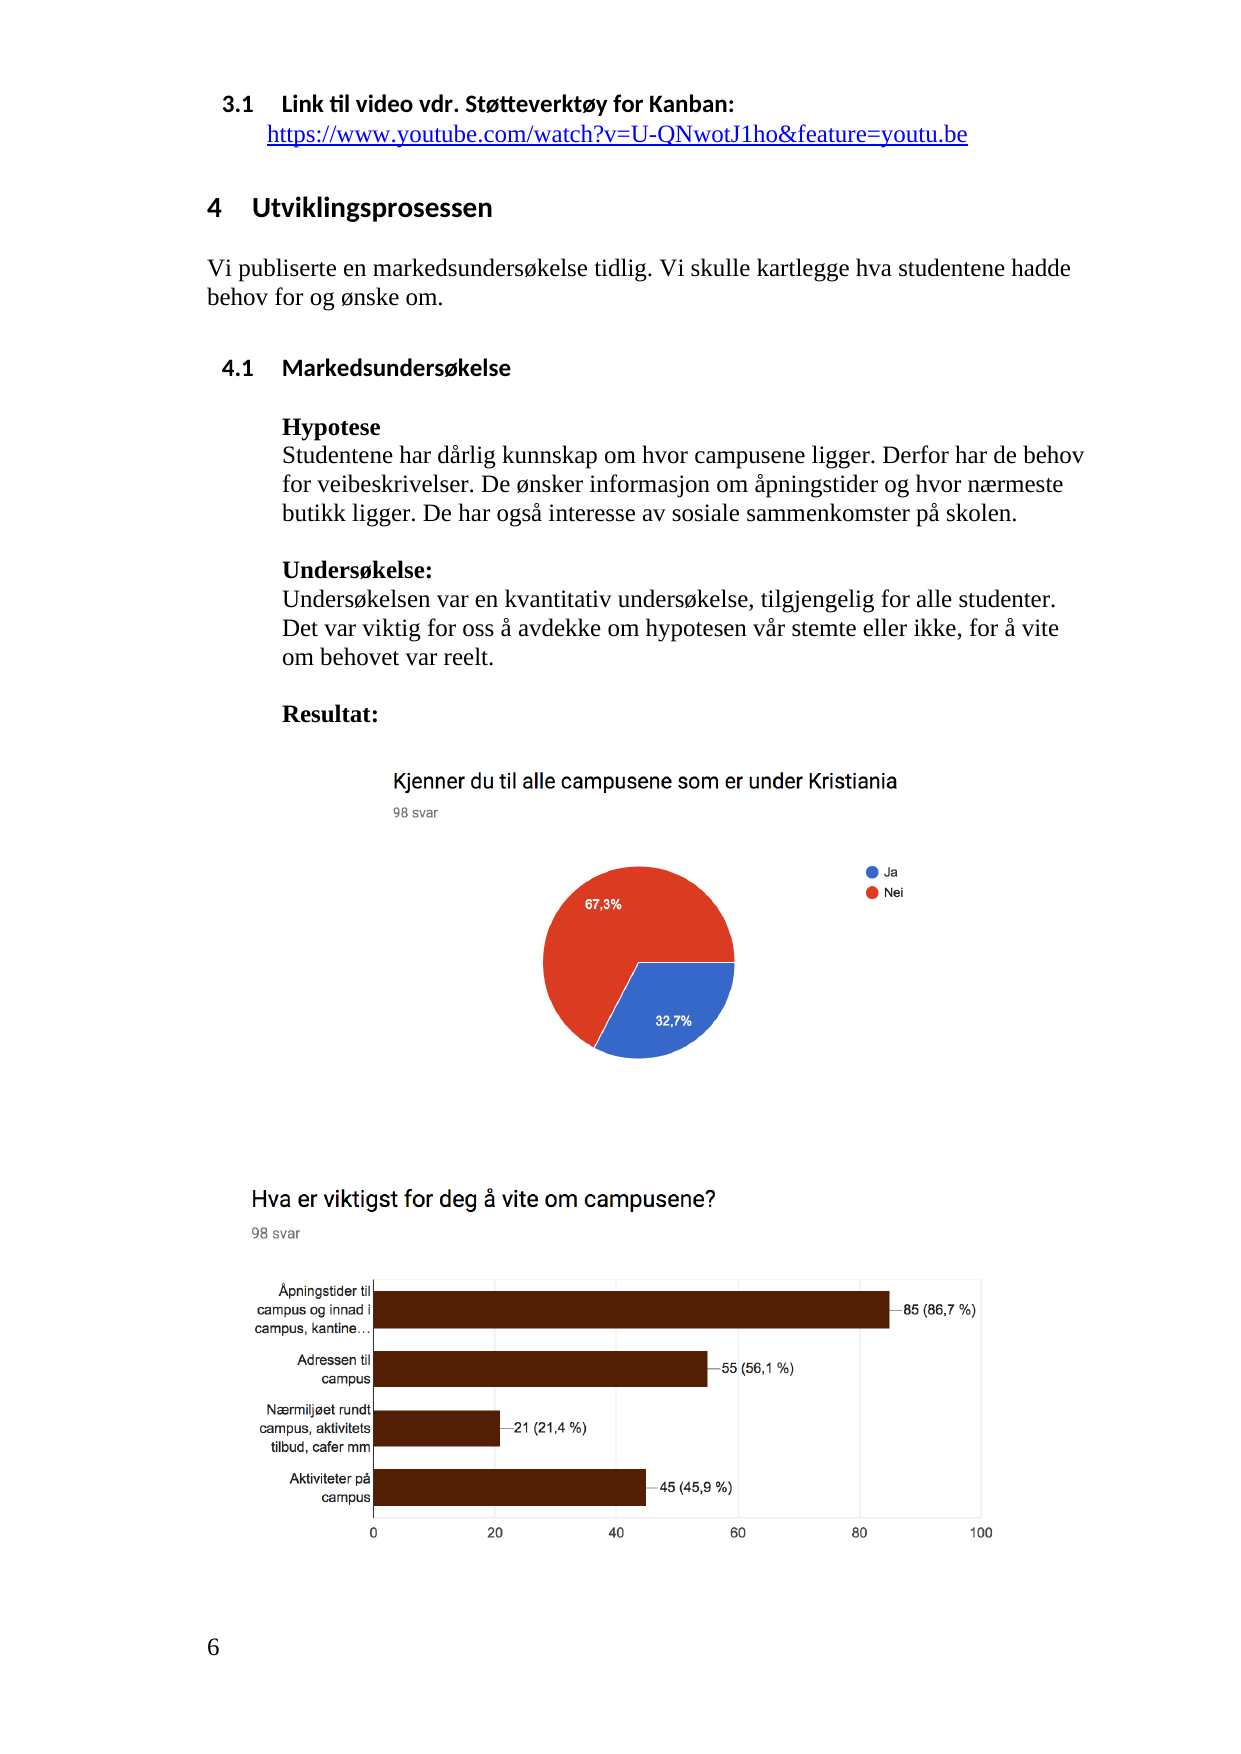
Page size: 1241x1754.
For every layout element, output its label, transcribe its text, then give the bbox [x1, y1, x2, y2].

picture [206, 727, 1092, 1625]
text Vi publiserte en markedsundersøkelse tidlig. Vi skulle kartlegge hva studentene hadde behov for og ønske om. [207, 253, 1092, 311]
subtitle Link til video vdr. Støtteverktøy for Kanban: [222, 89, 1092, 119]
text Undersøkelse: [282, 555, 1092, 584]
text https://www.youtube.com/watch?v=U-QNwotJ1ho&feature=youtu.be [207, 119, 1092, 148]
text Resultat: [282, 699, 1092, 728]
text Studentene har dårlig kunnskap om hvor campusene ligger. Derfor har de behov for veibeskrivelser. De ønsker informasjon om åpningstider og hvor nærmeste butikk ligger. De har også interesse av sosiale sammenkomster på skolen. [282, 440, 1092, 527]
text Hypotese [282, 412, 1092, 440]
subtitle Markedsundersøkelse [222, 352, 1092, 383]
subtitle Utviklingsprosessen [207, 189, 1092, 225]
text Undersøkelsen var en kvantitativ undersøkelse, tilgjengelig for alle studenter. Det var viktig for oss å avdekke om hypotesen vår stemte eller ikke, for å vite om behovet var reelt. [282, 584, 1092, 670]
